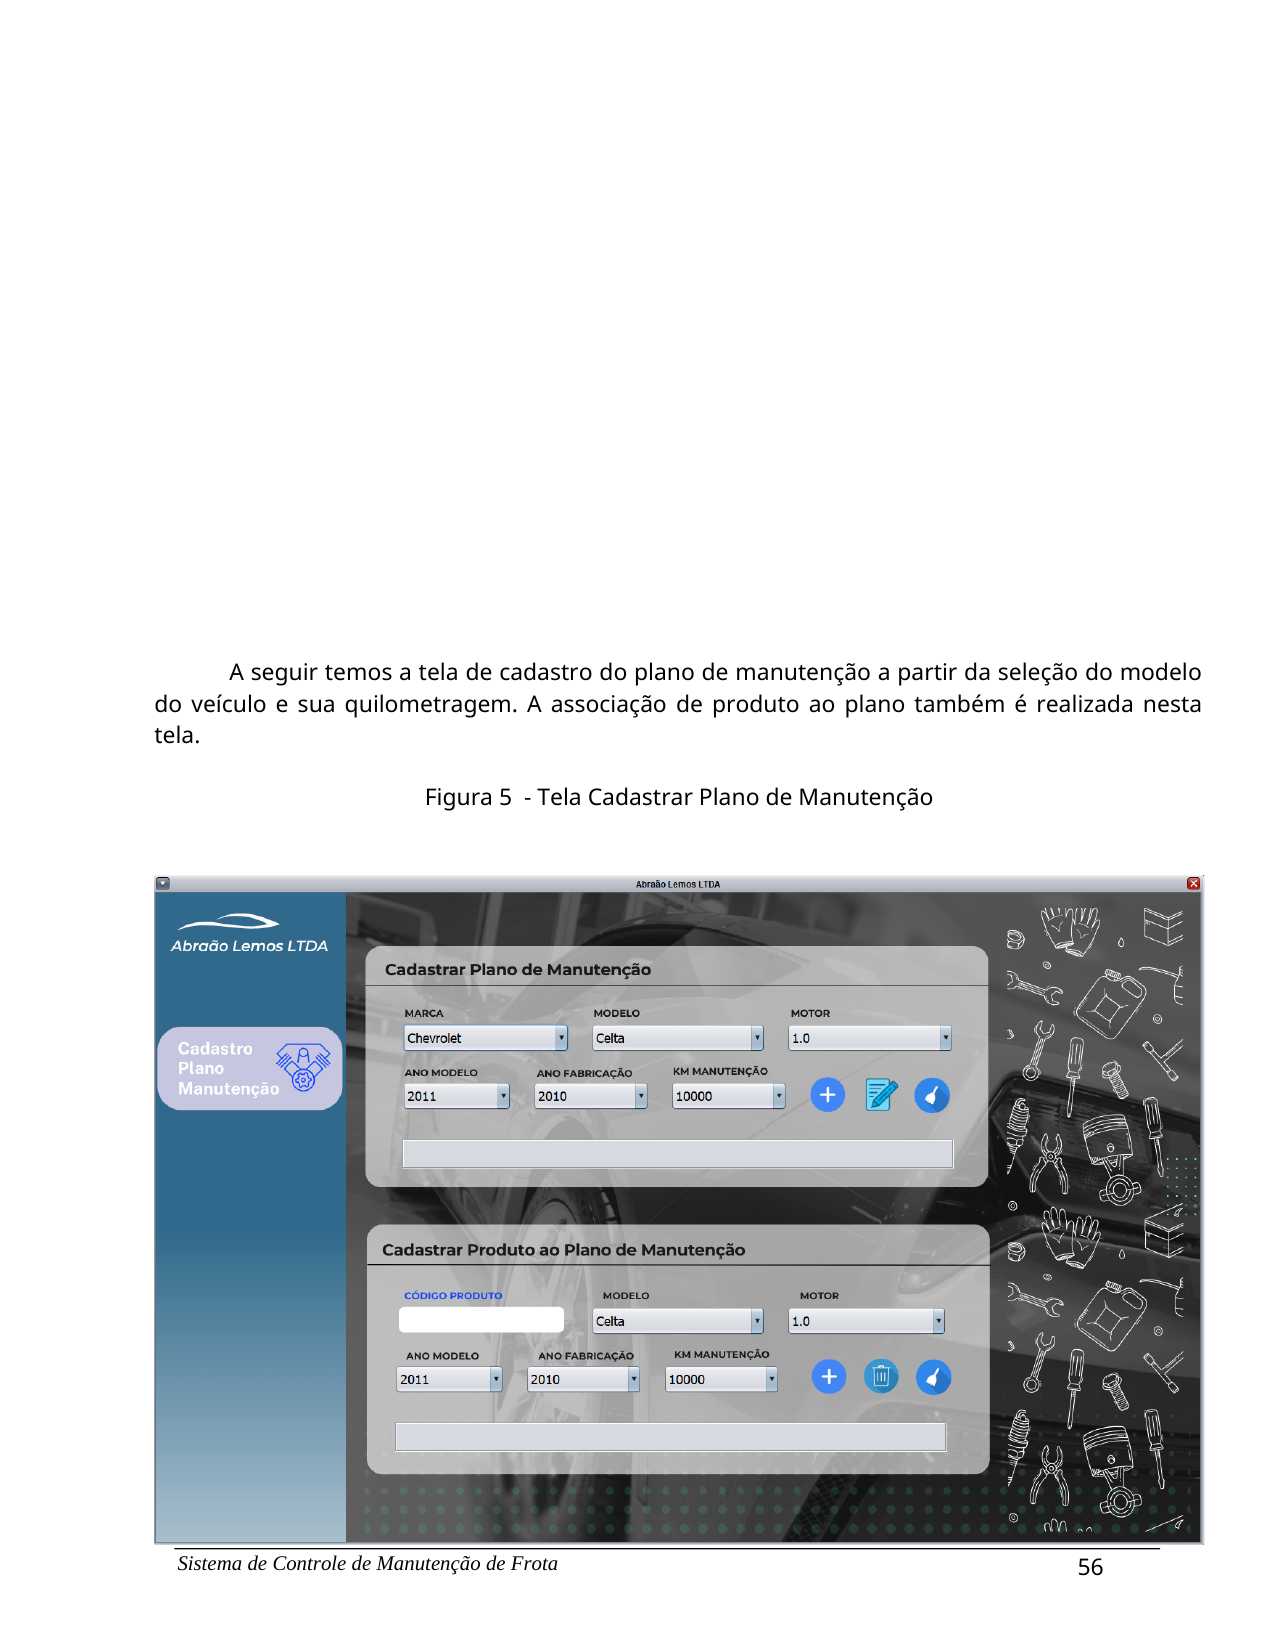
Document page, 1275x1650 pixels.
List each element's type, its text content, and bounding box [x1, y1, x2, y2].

picture [154, 875, 1205, 1545]
text Figura 5 - Tela Cadastrar Plano de Manutenção [154, 781, 1204, 812]
text A seguir temos a tela de cadastro do plano de manutenção a partir da seleção do modelo do veículo e sua quilometragem. A associação de produto ao plano também é realizada nesta tela. [154, 656, 1204, 750]
